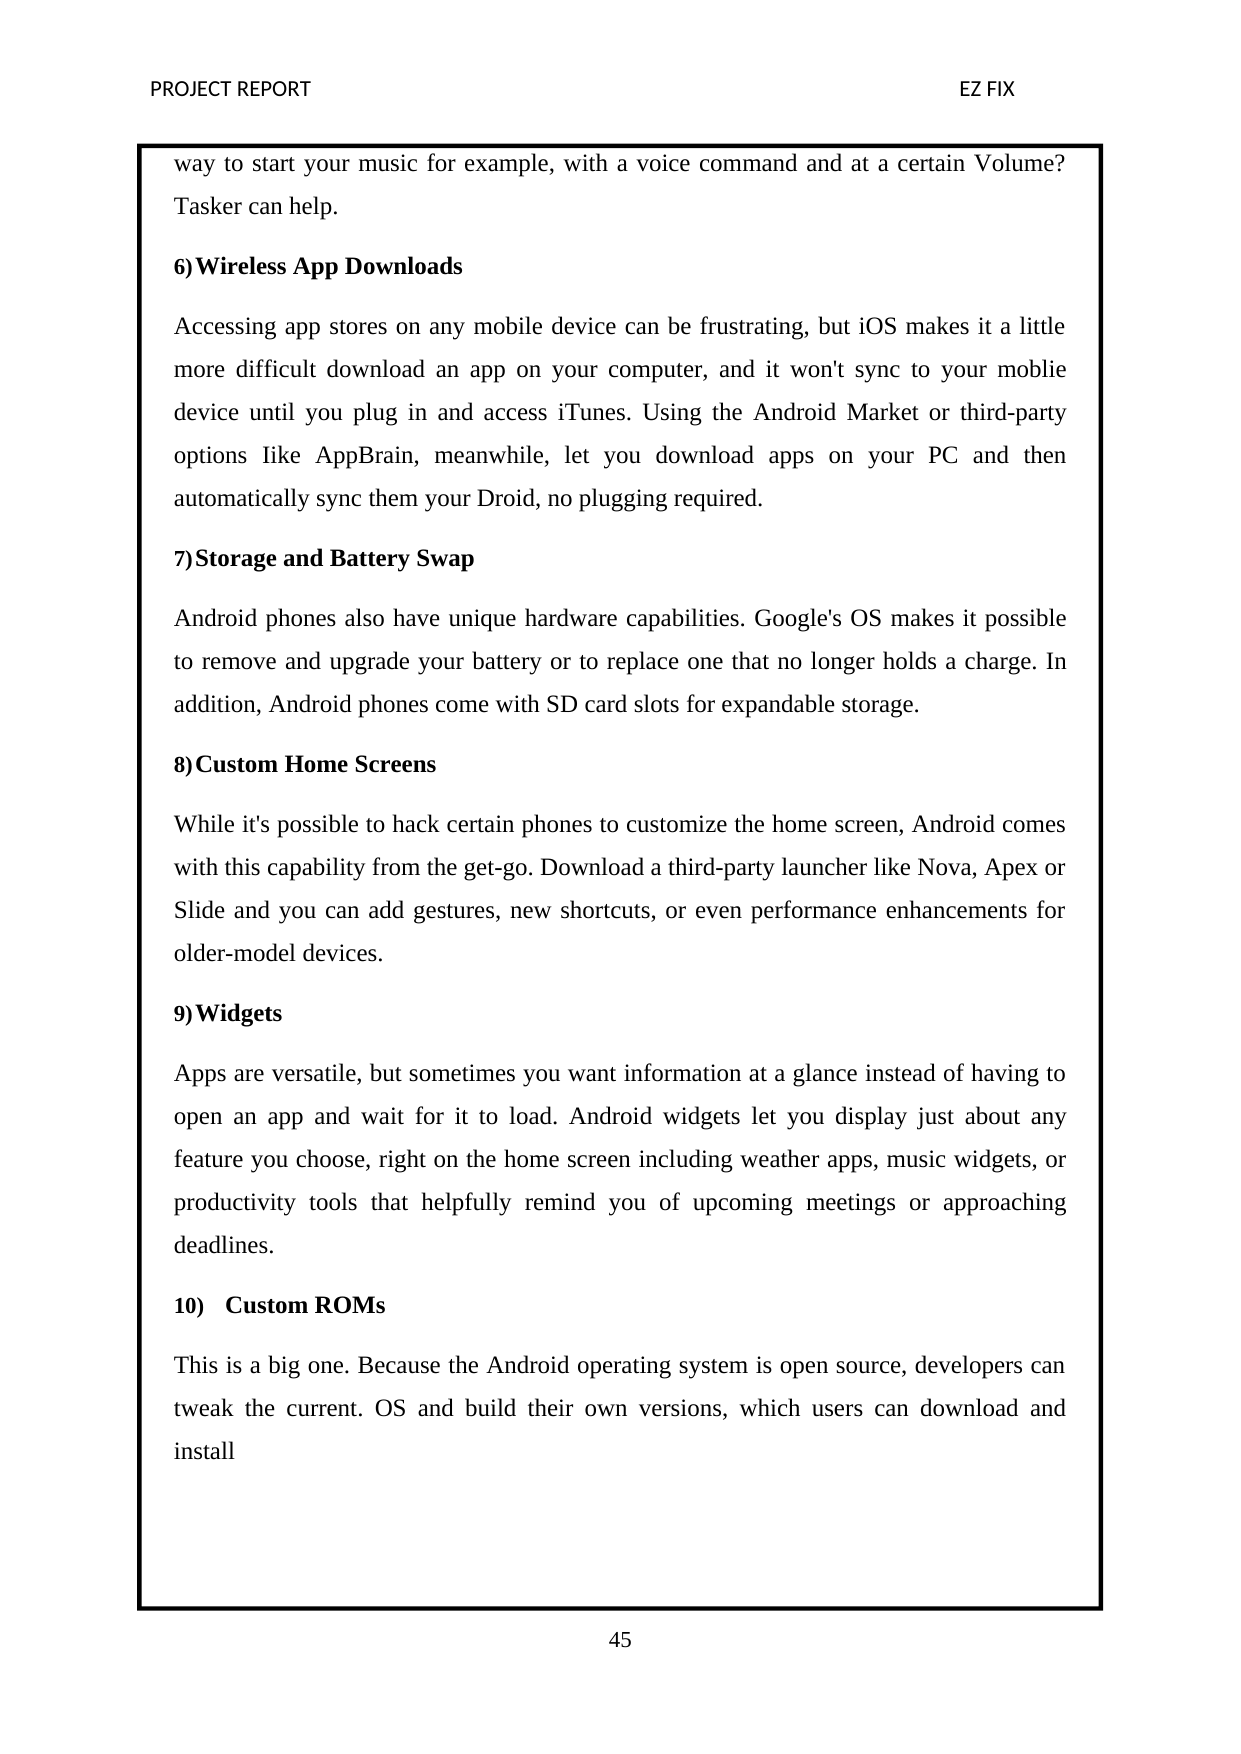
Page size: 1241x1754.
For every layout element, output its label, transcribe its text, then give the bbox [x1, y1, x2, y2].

subtitle Custom Home Screens [174, 749, 1082, 778]
text Accessing app stores on any mobile device can be frustrating, but iOS makes it a little more difficult download an app on your computer, and it won't sync to your moblie device until you plug in and access iTunes. Using the Android Market or third-party options Iike AppBrain, meanwhile, let you download apps on your PC and then automatically sync them your Droid, no plugging required. [174, 311, 1067, 512]
subtitle Widgets [174, 998, 1082, 1027]
text Android phones also have unique hardware capabilities. Google's OS makes it possible to remove and upgrade your battery or to replace one that no longer holds a charge. In addition, Android phones come with SD card slots for expandable storage. [174, 603, 1067, 718]
subtitle Storage and Battery Swap [174, 543, 1082, 572]
text This is a big one. Because the Android operating system is open source, developers can tweak the current. OS and build their own versions, which users can download and install [174, 1350, 1066, 1465]
subtitle Wireless App Downloads [174, 251, 1082, 280]
subtitle Custom ROMs [174, 1290, 1082, 1319]
text While it's possible to hack certain phones to customize the home screen, Android comes with this capability from the get-go. Download a third-party launcher like Nova, Apex or Slide and you can add gestures, new shortcuts, or even performance enhancements for older-model devices. [174, 809, 1067, 967]
text Apps are versatile, but sometimes you want information at a glance instead of having to open an app and wait for it to load. Android widgets let you display just about any feature you choose, right on the home screen including weather apps, music widgets, or productivity tools that helpfully remind you of upcoming meetings or approaching deadlines. [174, 1058, 1067, 1259]
text way to start your music for example, with a voice command and at a certain Volume? Tasker can help. [174, 148, 1066, 220]
